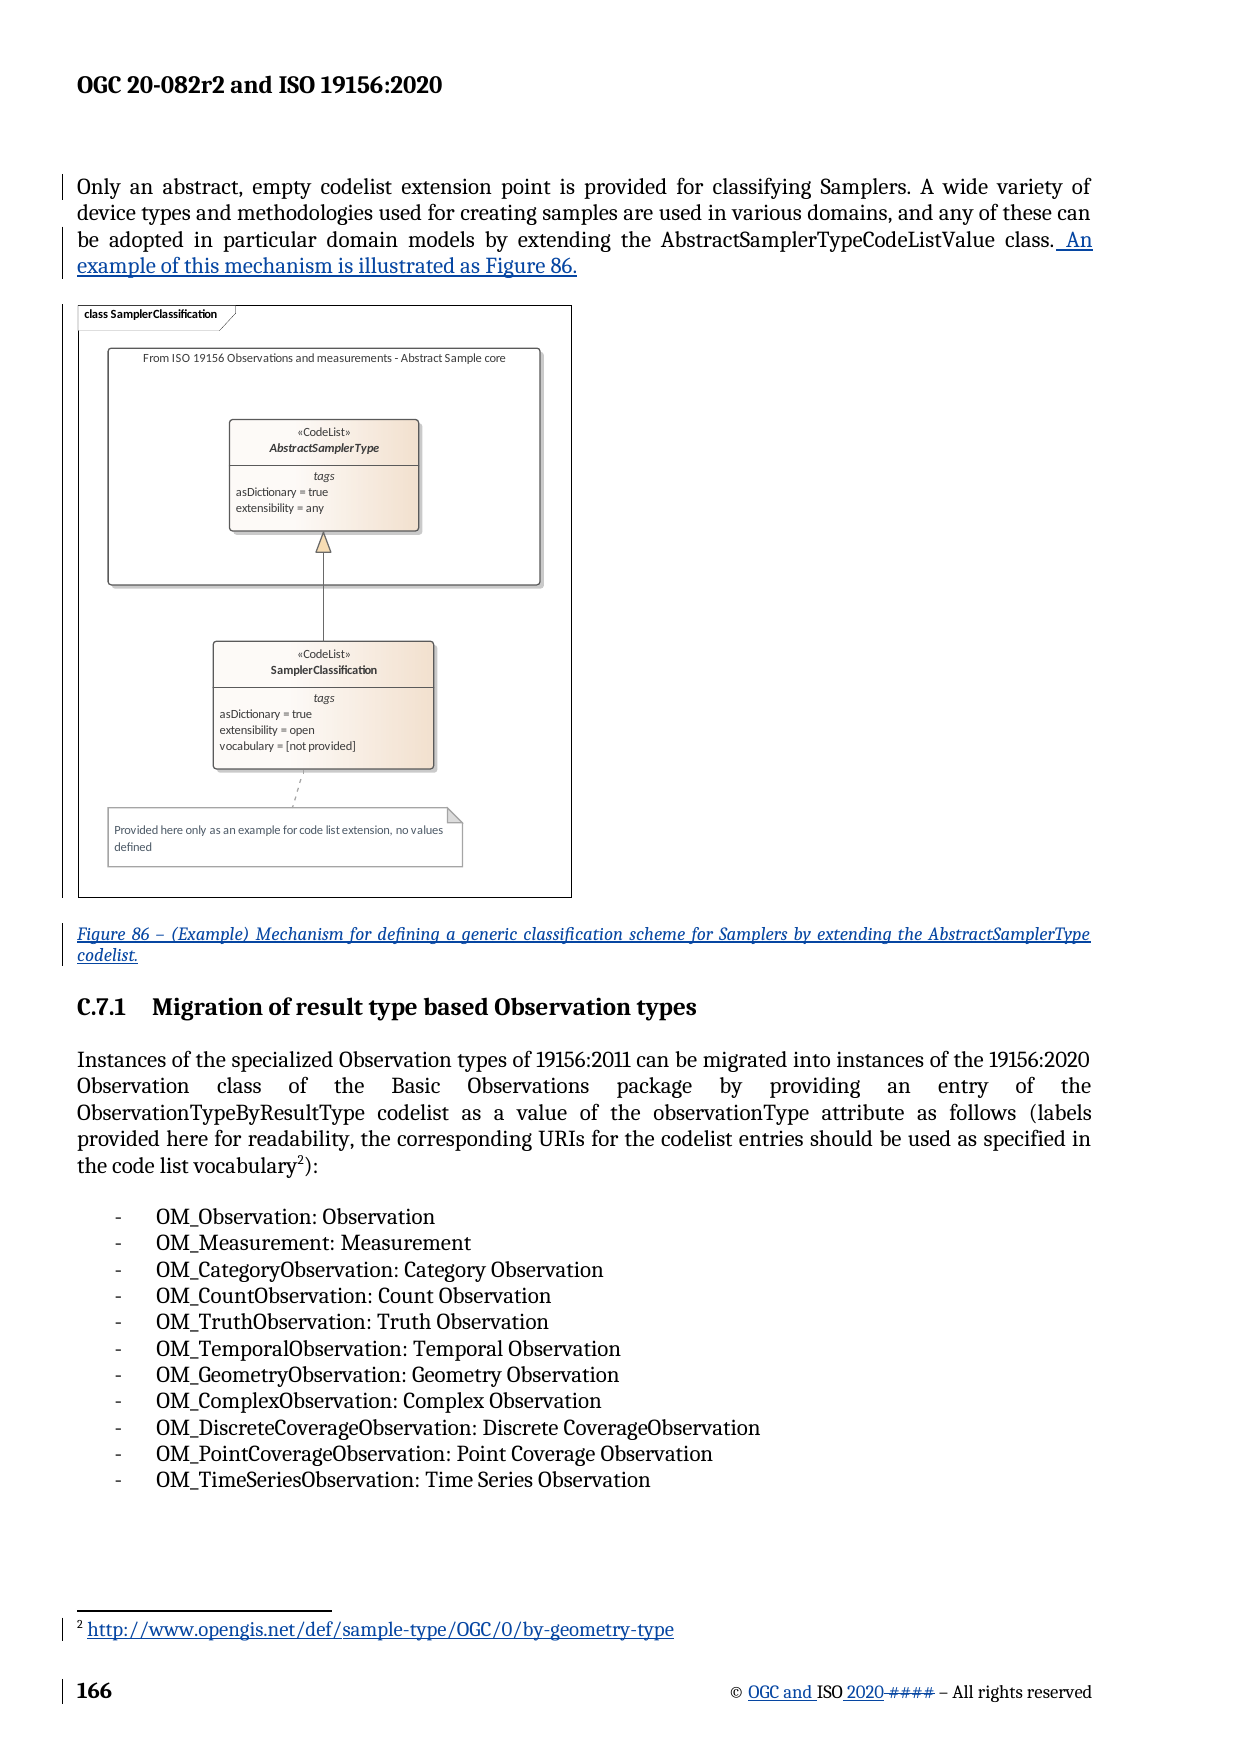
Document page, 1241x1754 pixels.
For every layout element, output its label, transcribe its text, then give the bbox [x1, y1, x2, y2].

list OM_TimeSeriesObservation: Time Series Observation [114, 1467, 1092, 1494]
list OM_CategoryObservation: Category Observation [114, 1256, 1092, 1283]
list OM_CountObservation: Count Observation [114, 1283, 1092, 1309]
text Migration of result type based Observation types [77, 993, 1092, 1022]
list OM_PointCoverageObservation: Point Coverage Observation [114, 1441, 1092, 1467]
list OM_ComplexObservation: Complex Observation [114, 1388, 1092, 1414]
text Only an abstract, empty codelist extension point is provided for classifying Samplers. A wide variety of device types and methodologies used for creating samples are used in various domains, and any of these can be adopted in particular domain models by extending the AbstractSamplerTypeCodeListValue class. [77, 174, 1092, 279]
text Instances of the specialized Observation types of 19156:2011 can be migrated into instances of the 19156:2020 Observation class of the Basic Observations package by providing an entry of the ObservationTypeByResultType codelist as a value of the observationType attribute as follows (labels provided here for readability, the corresponding URIs for the codelist entries should be used as specified in the code list vocabulary): [77, 1047, 1092, 1179]
list OM_GeometryObservation: Geometry Observation [114, 1362, 1092, 1388]
list OM_TemporalObservation: Temporal Observation [114, 1336, 1092, 1362]
list OM_TruthObservation: Truth Observation [114, 1309, 1092, 1336]
list OM_Observation: Observation [114, 1204, 1092, 1230]
list OM_DiscreteCoverageObservation: Discrete CoverageObservation [114, 1414, 1092, 1441]
list OM_Measurement: Measurement [114, 1230, 1092, 1256]
